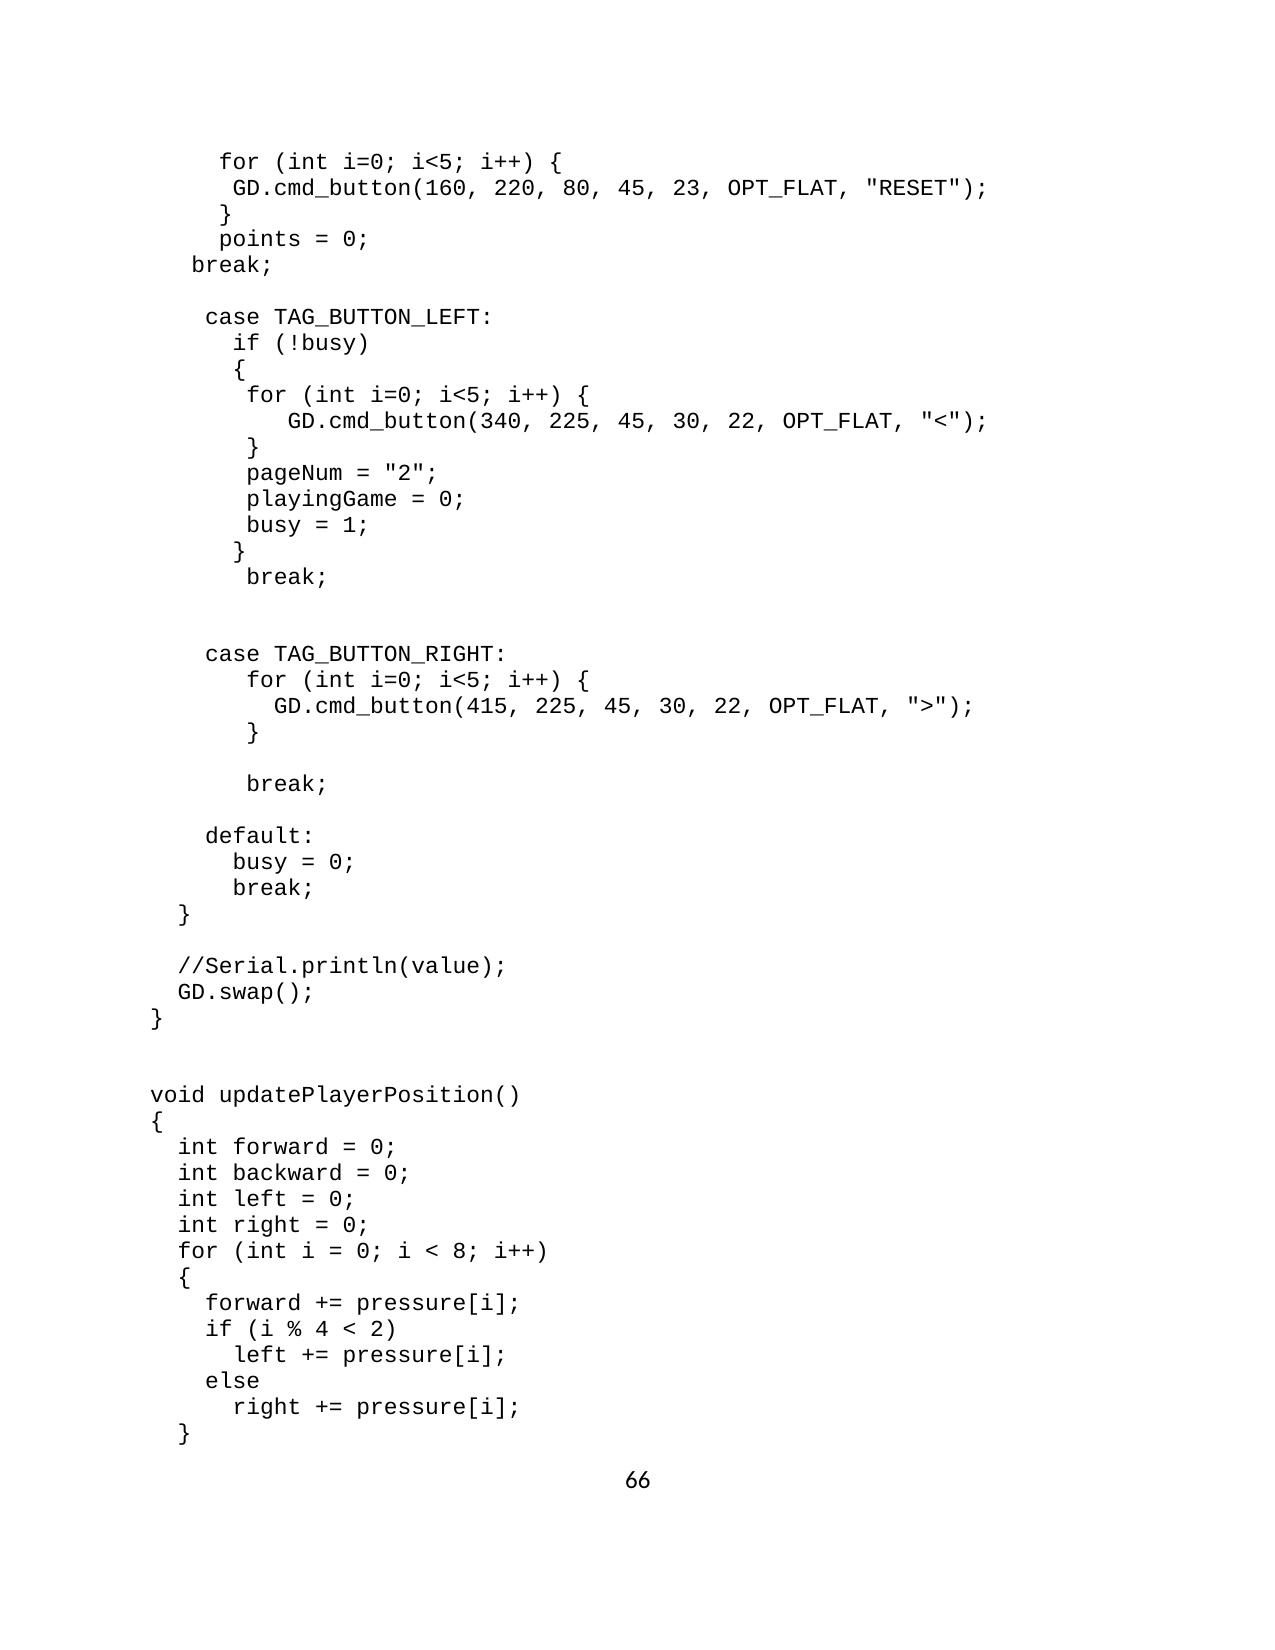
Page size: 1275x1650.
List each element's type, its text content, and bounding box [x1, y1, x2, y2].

text GD.cmd_button(160, 220, 80, 45, 23, OPT_FLAT, "RESET"); [150, 176, 1125, 202]
text default: [150, 824, 1125, 850]
text void updatePlayerPosition() [150, 1084, 1125, 1110]
text left += pressure[i]; [150, 1343, 1125, 1369]
text pageNum = "2"; [150, 461, 1125, 487]
text GD.swap(); [150, 980, 1125, 1006]
text if (i % 4 < 2) [150, 1317, 1125, 1343]
text int left = 0; [150, 1187, 1125, 1213]
text } [150, 539, 1125, 565]
text playingGame = 0; [150, 487, 1125, 513]
text int backward = 0; [150, 1162, 1125, 1187]
text int forward = 0; [150, 1136, 1125, 1162]
text } [150, 202, 1125, 228]
text int right = 0; [150, 1213, 1125, 1239]
text break; [150, 772, 1125, 798]
text case TAG_BUTTON_LEFT: [150, 306, 1125, 332]
text GD.cmd_button(340, 225, 45, 30, 22, OPT_FLAT, "<"); [150, 409, 1125, 435]
text { [150, 1265, 1125, 1291]
text } [150, 902, 1125, 928]
text } [150, 435, 1125, 461]
text for (int i = 0; i < 8; i++) [150, 1239, 1125, 1265]
text break; [150, 254, 1125, 280]
text } [150, 1006, 1125, 1032]
text else [150, 1369, 1125, 1395]
text forward += pressure[i]; [150, 1291, 1125, 1317]
text GD.cmd_button(415, 225, 45, 30, 22, OPT_FLAT, ">"); [150, 695, 1125, 721]
text for (int i=0; i<5; i++) { [150, 150, 1125, 176]
text //Serial.println(value); [150, 954, 1125, 980]
text break; [150, 876, 1125, 902]
text for (int i=0; i<5; i++) { [150, 669, 1125, 695]
text } [150, 721, 1125, 747]
text for (int i=0; i<5; i++) { [150, 383, 1125, 409]
text right += pressure[i]; [150, 1395, 1125, 1421]
text busy = 1; [150, 513, 1125, 539]
text if (!busy) [150, 332, 1125, 357]
text busy = 0; [150, 850, 1125, 876]
text case TAG_BUTTON_RIGHT: [150, 643, 1125, 669]
text { [150, 357, 1125, 383]
text } [150, 1421, 1125, 1447]
text points = 0; [150, 228, 1125, 254]
text break; [150, 565, 1125, 591]
text { [150, 1110, 1125, 1136]
